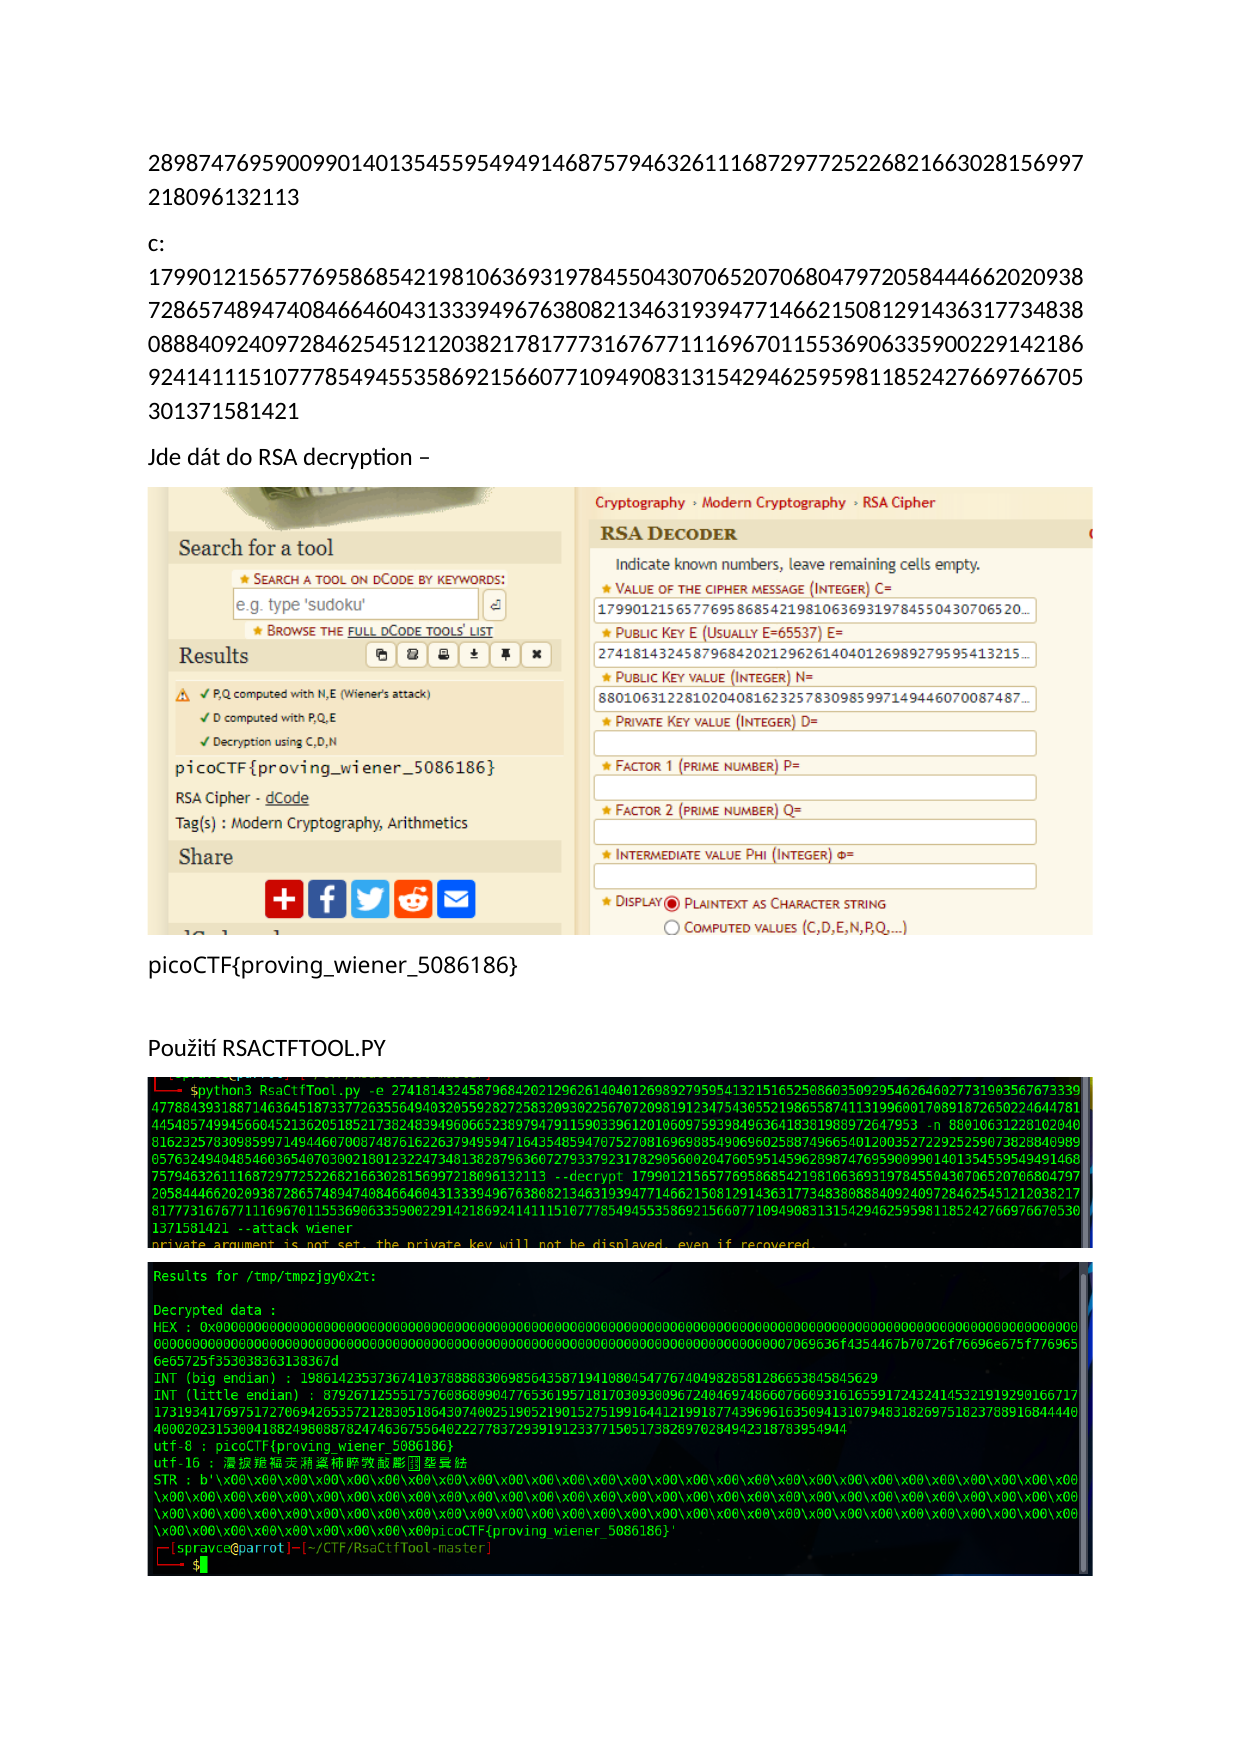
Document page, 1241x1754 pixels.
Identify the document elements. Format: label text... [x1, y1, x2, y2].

picture [147, 487, 1093, 935]
picture [147, 1077, 1093, 1248]
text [148, 148, 1093, 212]
text Použití RSACTFTOOL.PY [148, 1032, 1093, 1062]
text picoCTF{proving_wiener_5086186} [148, 949, 1093, 981]
text c: 17990121565776958685421981063693197845504307065207068047972058444662020938728657489474084664604313339496763808213463193947714662150812914363177348380888409240972846254512120382178177731676771116967011553690633590022914218692414111510777854945535869215660771094908313154294625959811852427669766705301371581421 [148, 227, 1093, 425]
text Jde dát do RSA decryption – [148, 441, 1093, 471]
picture [147, 1262, 1093, 1576]
